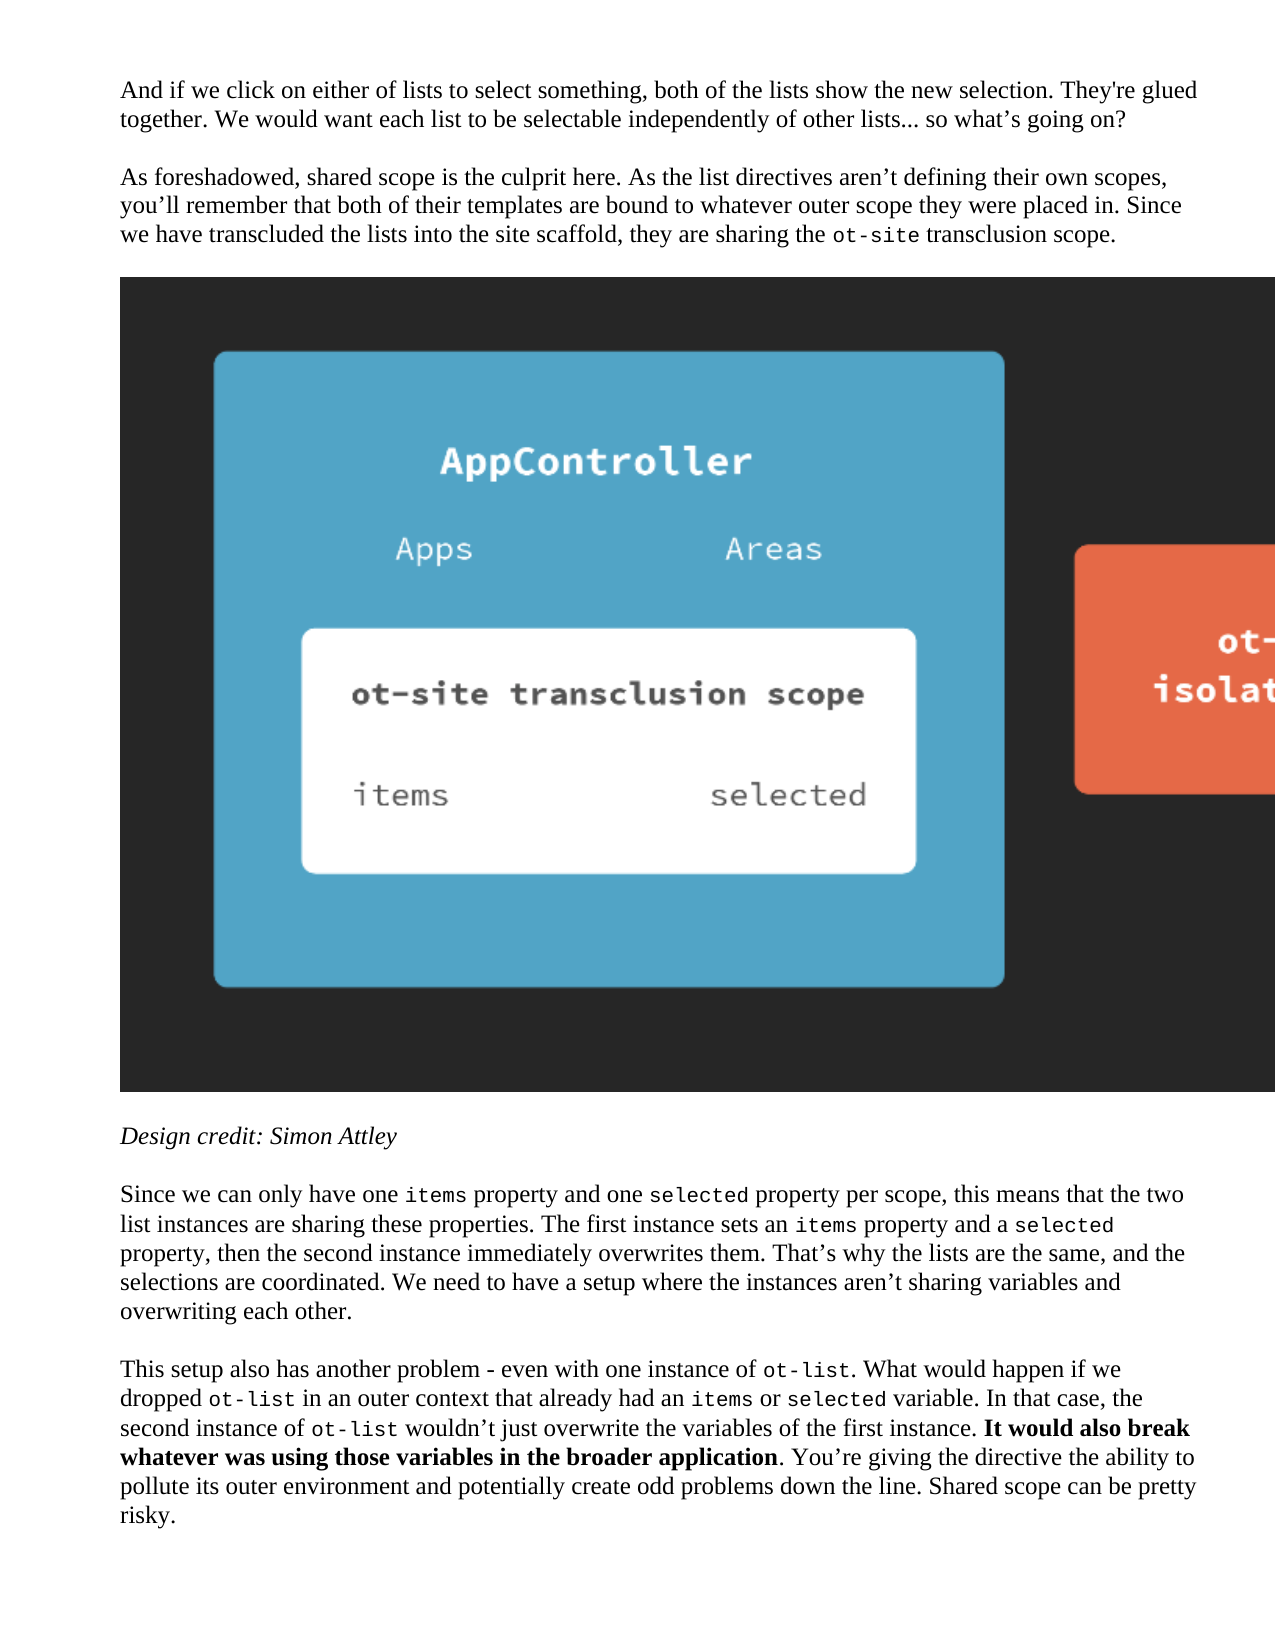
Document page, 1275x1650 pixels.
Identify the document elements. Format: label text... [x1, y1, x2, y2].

text As foreshadowed, shared scope is the culprit here. As the list directives aren’t defining their own scopes, you’ll remember that both of their templates are bound to whatever outer scope they were placed in. Since we have transcluded the lists into the site scaffold, they are sharing the ot-site transclusion scope. [120, 162, 1200, 249]
picture [120, 277, 1275, 1092]
text Design credit: Simon Attley [120, 1121, 1200, 1150]
text This setup also has another problem - even with one instance of ot-list. What would happen if we dropped ot-list in an outer context that already had an items or selected variable. In that case, the second instance of ot-list wouldn’t just overwrite the variables of the first instance. It would also break whatever was using those variables in the broader application. You’re giving the directive the ability to pollute its outer environment and potentially create odd problems down the line. Shared scope can be pretty risky. [120, 1354, 1200, 1529]
text And if we click on either of lists to select something, both of the lists show the new selection. They're glued together. We would want each list to be selectable independently of other lists... so what’s going on? [120, 75, 1200, 132]
text Since we can only have one items property and one selected property per scope, this means that the two list instances are sharing these properties. The first instance sets an items property and a selected property, then the second instance immediately overwrites them. That’s why the lists are the same, and the selections are coordinated. We need to have a setup where the instances aren’t sharing variables and overwriting each other. [120, 1179, 1200, 1324]
